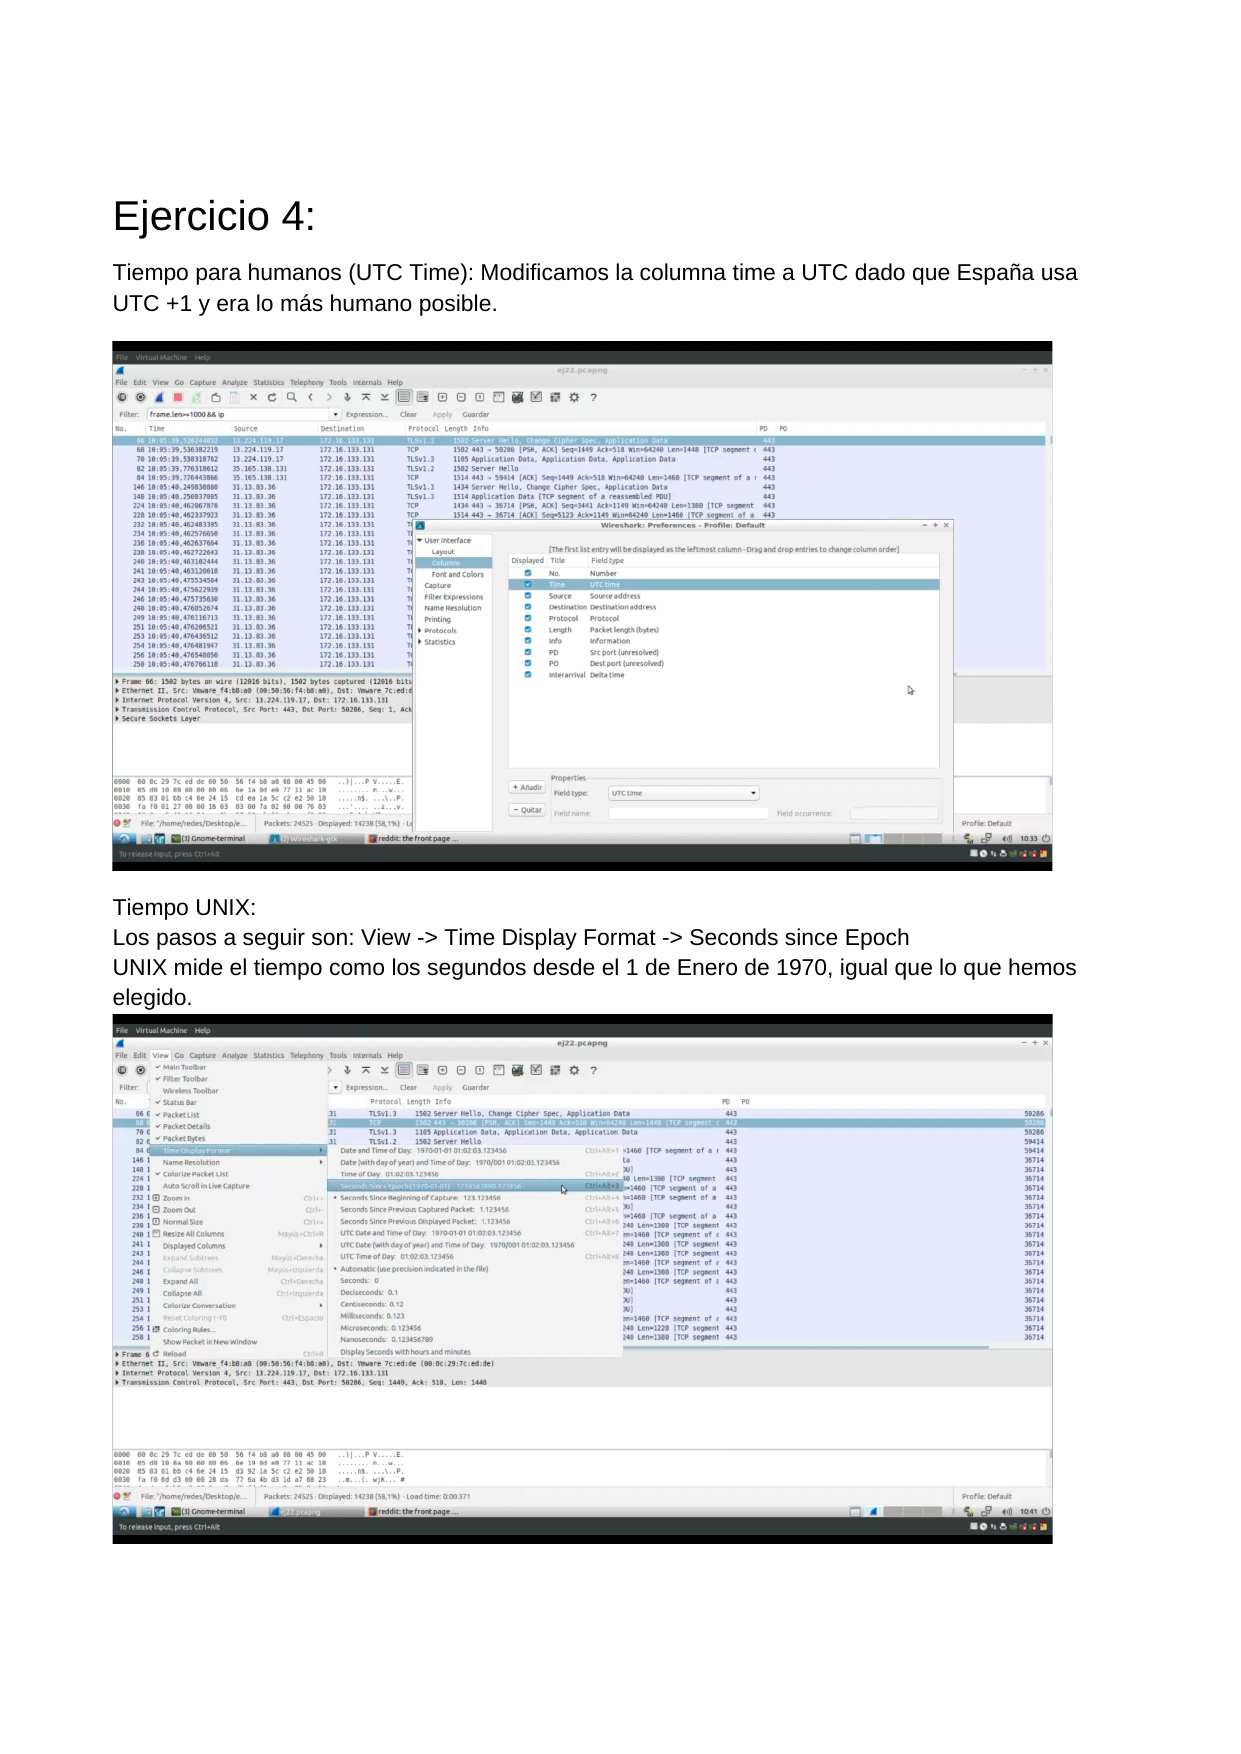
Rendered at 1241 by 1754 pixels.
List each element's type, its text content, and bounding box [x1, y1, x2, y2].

subtitle Ejercicio 4: [112, 192, 1128, 239]
text UNIX mide el tiempo como los segundos desde el 1 de Enero de 1970, igual que lo que hemos elegido. [112, 954, 1128, 1011]
text Tiempo para humanos (UTC Time): Modificamos la columna time a UTC dado que España usa UTC +1 y era lo más humano posible. [112, 259, 1128, 316]
text Los pasos a seguir son: View -> Time Display Format -> Seconds since Epoch [112, 924, 1128, 950]
picture [112, 1014, 1053, 1544]
picture [112, 341, 1053, 871]
